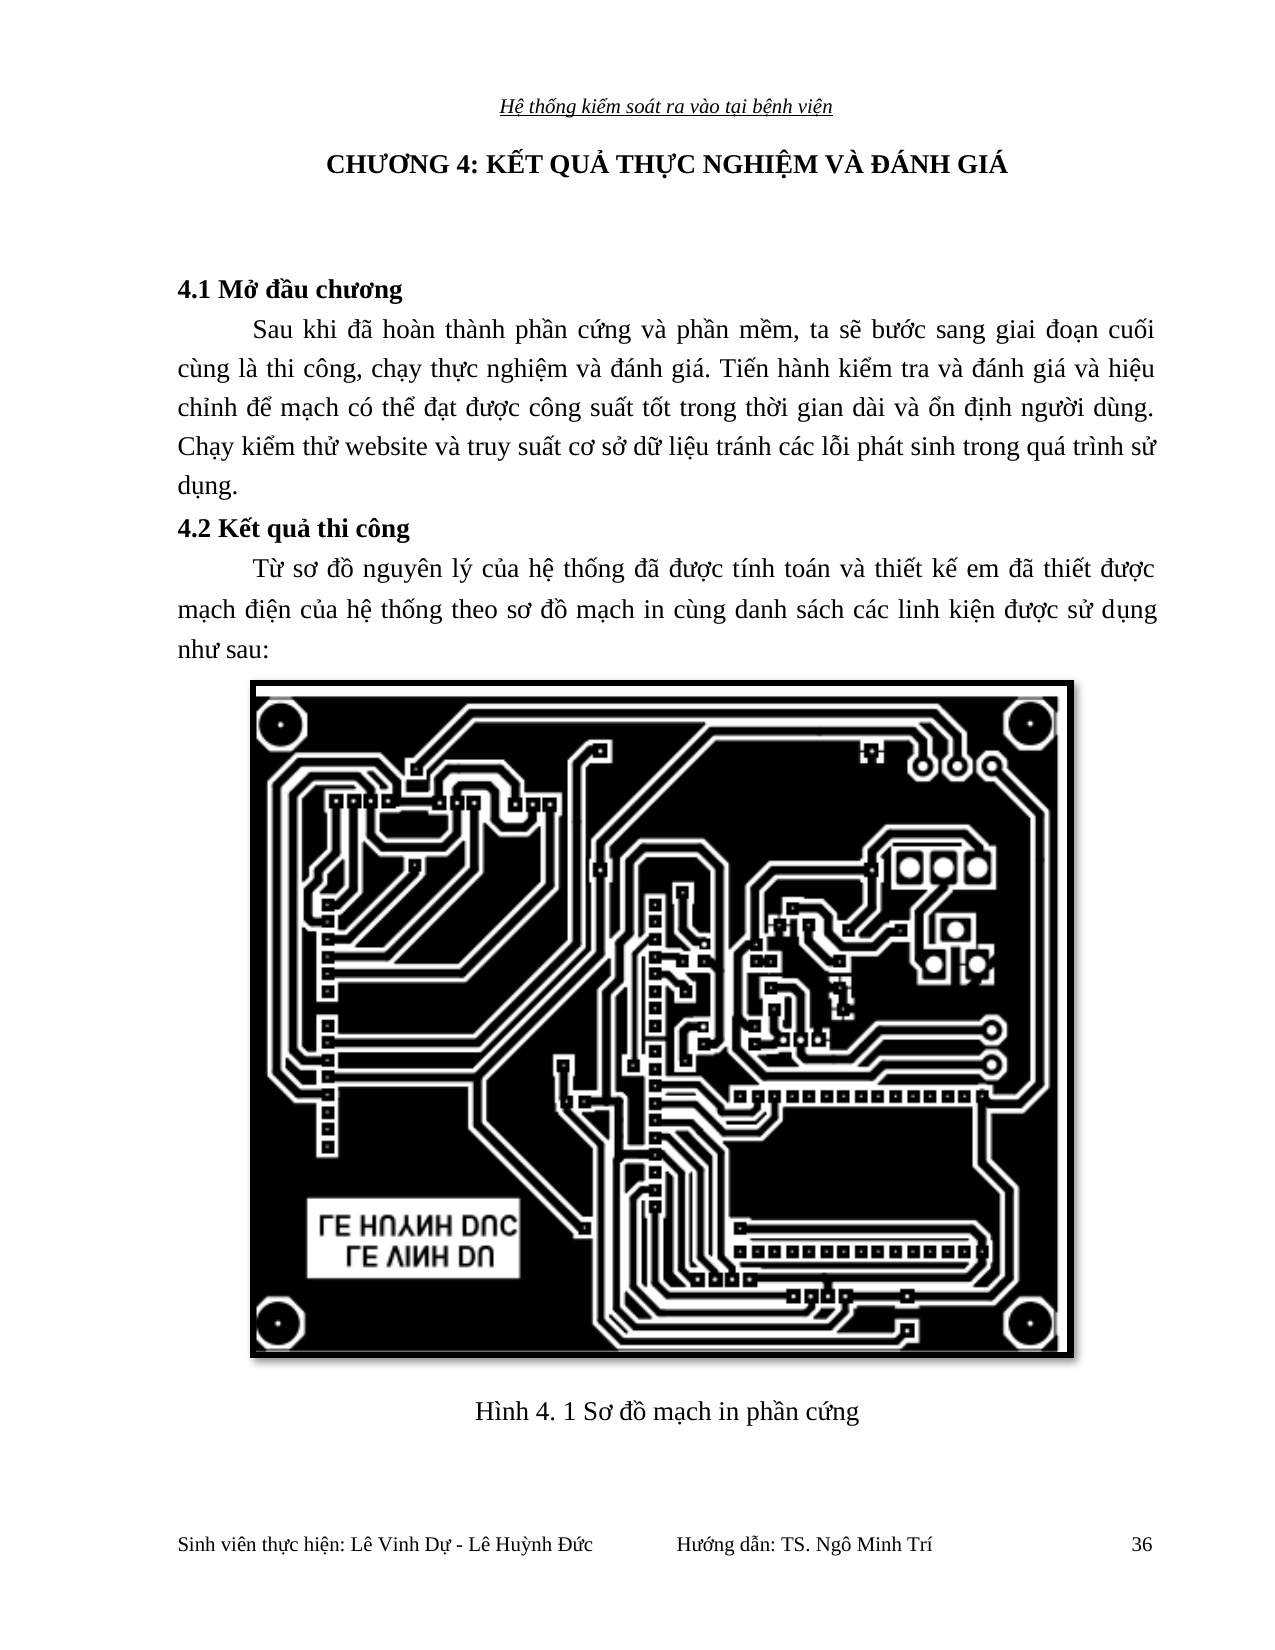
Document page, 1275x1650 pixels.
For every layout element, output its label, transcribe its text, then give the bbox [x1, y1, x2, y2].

subtitle 4.1 Mở đầu chương [177, 273, 1157, 304]
subtitle 4.2 Kết quả thi công [177, 512, 1157, 543]
text Hình 4. 1 Sơ đồ mạch in phần cứng [177, 1395, 1157, 1426]
text Từ sơ đồ nguyên lý của hệ thống đã được tính toán và thiết kế em đã thiết được mạch điện của hệ thống theo sơ đồ mạch in cùng danh sách các linh kiện được sử dụng như sau: [177, 552, 1157, 664]
text Sau khi đã hoàn thành phần cứng và phần mềm, ta sẽ bước sang giai đoạn cuối cùng là thi công, chạy thực nghiệm và đánh giá. Tiến hành kiểm tra và đánh giá và hiệu chỉnh để mạch có thể đạt được công suất tốt trong thời gian dài và ổn định người dùng. Chạy kiểm thử website và truy suất cơ sở dữ liệu tránh các lỗi phát sinh trong quá trình sử dụng. [177, 313, 1157, 500]
picture [256, 686, 1067, 1352]
subtitle CHƯƠNG 4: KẾT QUẢ THỰC NGHIỆM VÀ ĐÁNH GIÁ [177, 148, 1157, 179]
